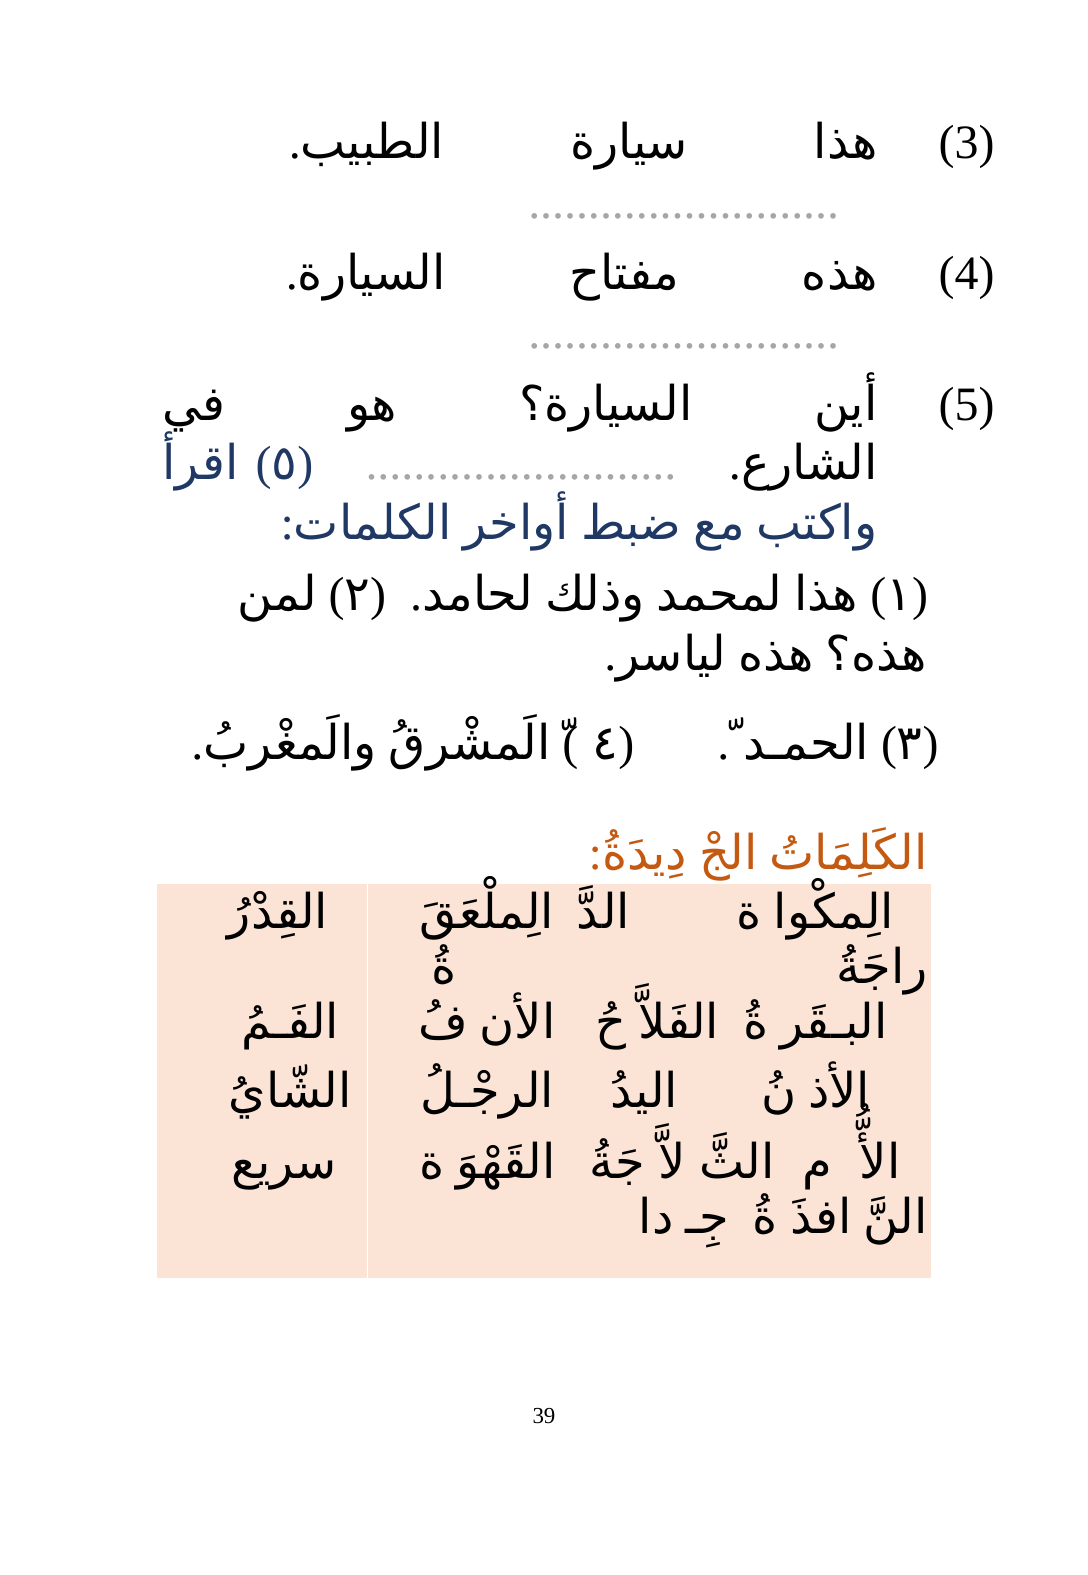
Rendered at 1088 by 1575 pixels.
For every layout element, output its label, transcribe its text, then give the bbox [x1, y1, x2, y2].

text الكَلِمَاتُ الجْ دِيدَةُ: [144, 824, 927, 879]
table_cell الأُّ م الثَّ لاَّ جَةُ النَّ افذَ ةُ جِـ دا [577, 1134, 931, 1278]
table_cell الأن فُ [368, 994, 577, 1063]
table_header القِدْرُ [157, 884, 367, 994]
list أين السيارة؟ هو في الشارع. .......................... (٥) اقرأ واكتب مع ضبط أواخر الكلمات: [162, 375, 938, 549]
text (٣) الحمـد ّ. (٤) ّ الَمشْرقُ والَمغْربُ. [144, 714, 938, 770]
table_cell الفَـمُ [157, 994, 367, 1063]
table_cell الأذ نُ اليدُ [577, 1063, 931, 1134]
table_cell البـقَر ةُ الفَلاَّ حُ [577, 994, 931, 1063]
table_cell سريع [157, 1134, 367, 1278]
table_cell القَهْوَ ة [368, 1134, 577, 1278]
table_header الِمكْوا ة الدَّ راجَةُ [577, 884, 931, 994]
list هذه مفتاح السيارة. .......................... [162, 245, 938, 359]
table_cell الرجْـلُ [368, 1063, 577, 1134]
table_header الِملْعَقَ ةُ [368, 884, 577, 994]
table_cell الشّايُ [157, 1063, 367, 1134]
list هذا سيارة الطبيب. .......................... [162, 114, 938, 229]
text (١) هذا لمحمد وذلك لحامد. (٢) لمن هذه؟ هذه لياسر. [184, 566, 928, 681]
